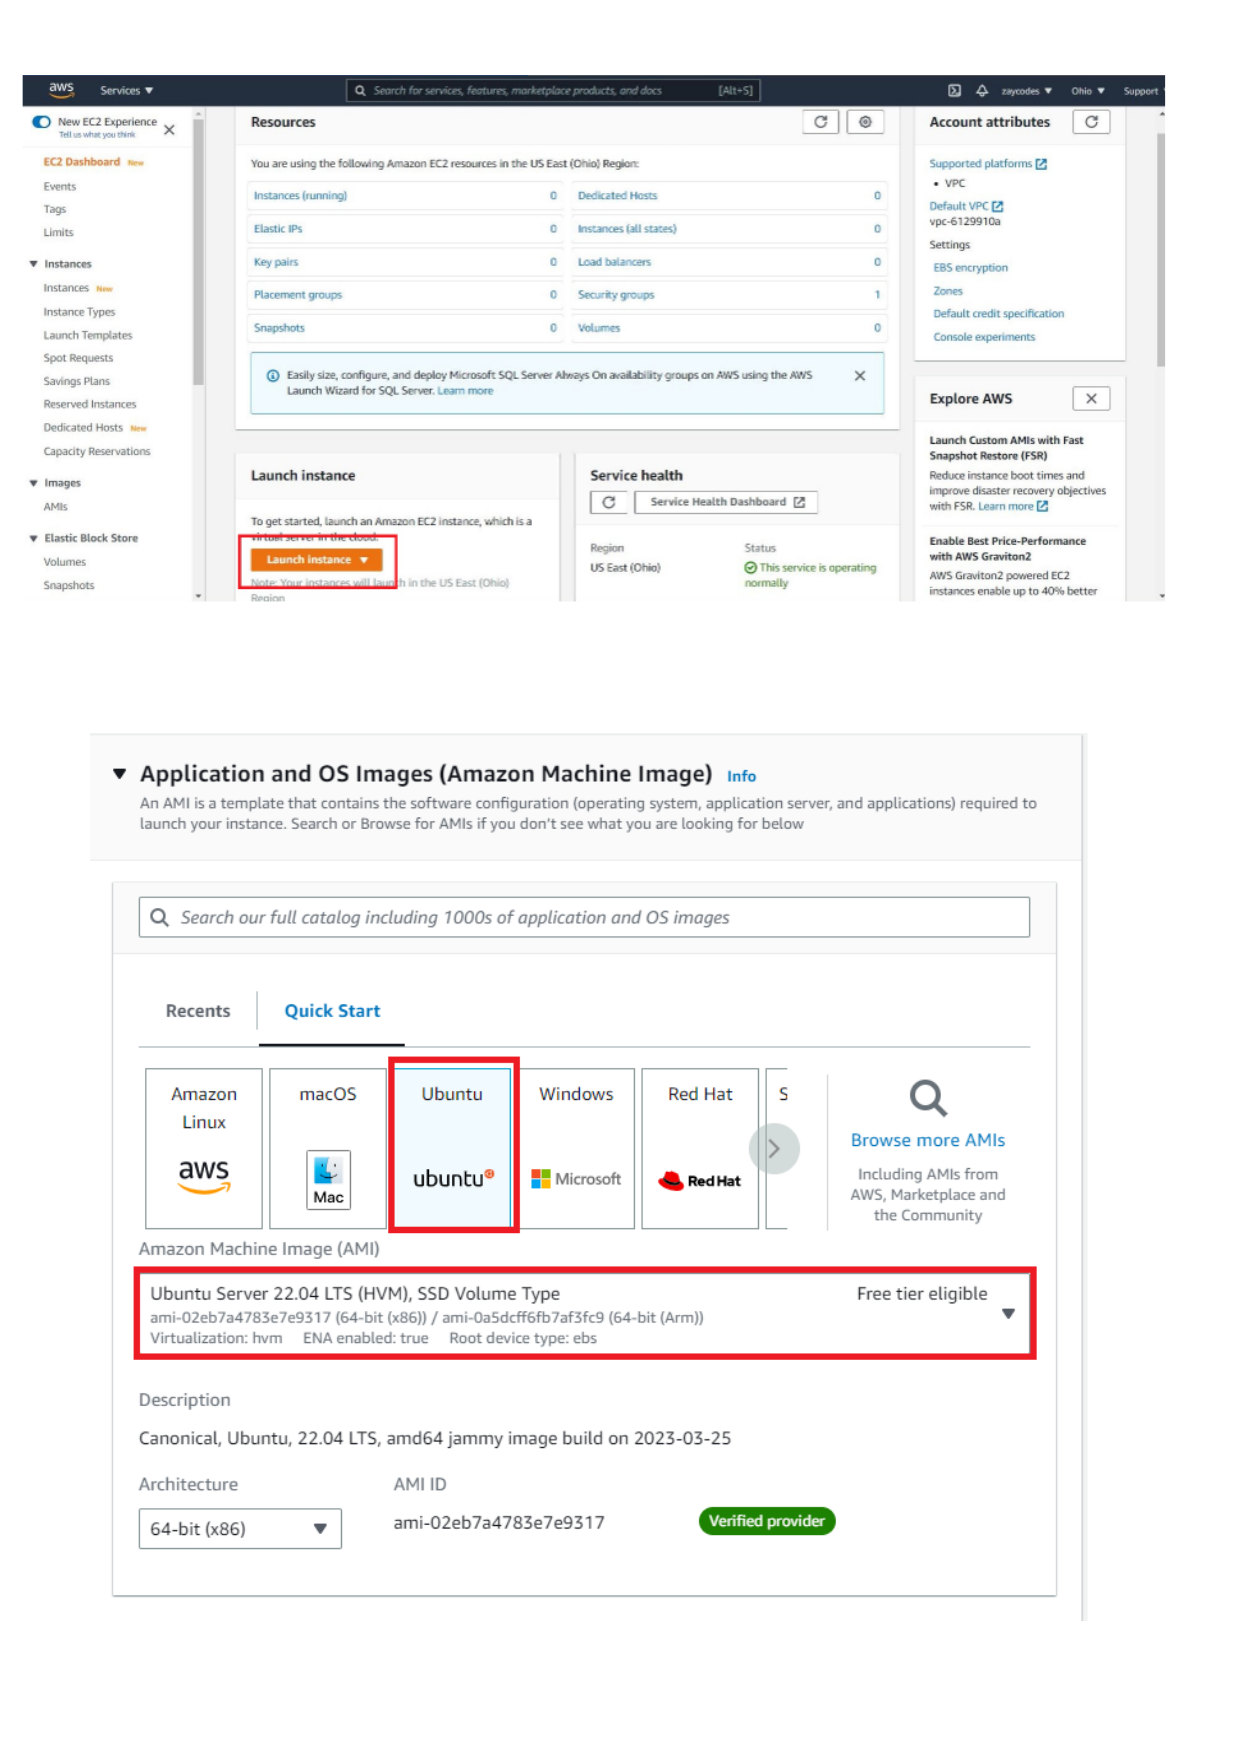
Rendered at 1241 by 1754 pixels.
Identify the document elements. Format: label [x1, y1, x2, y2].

picture [90, 733, 1088, 1621]
picture [22, 75, 1166, 604]
